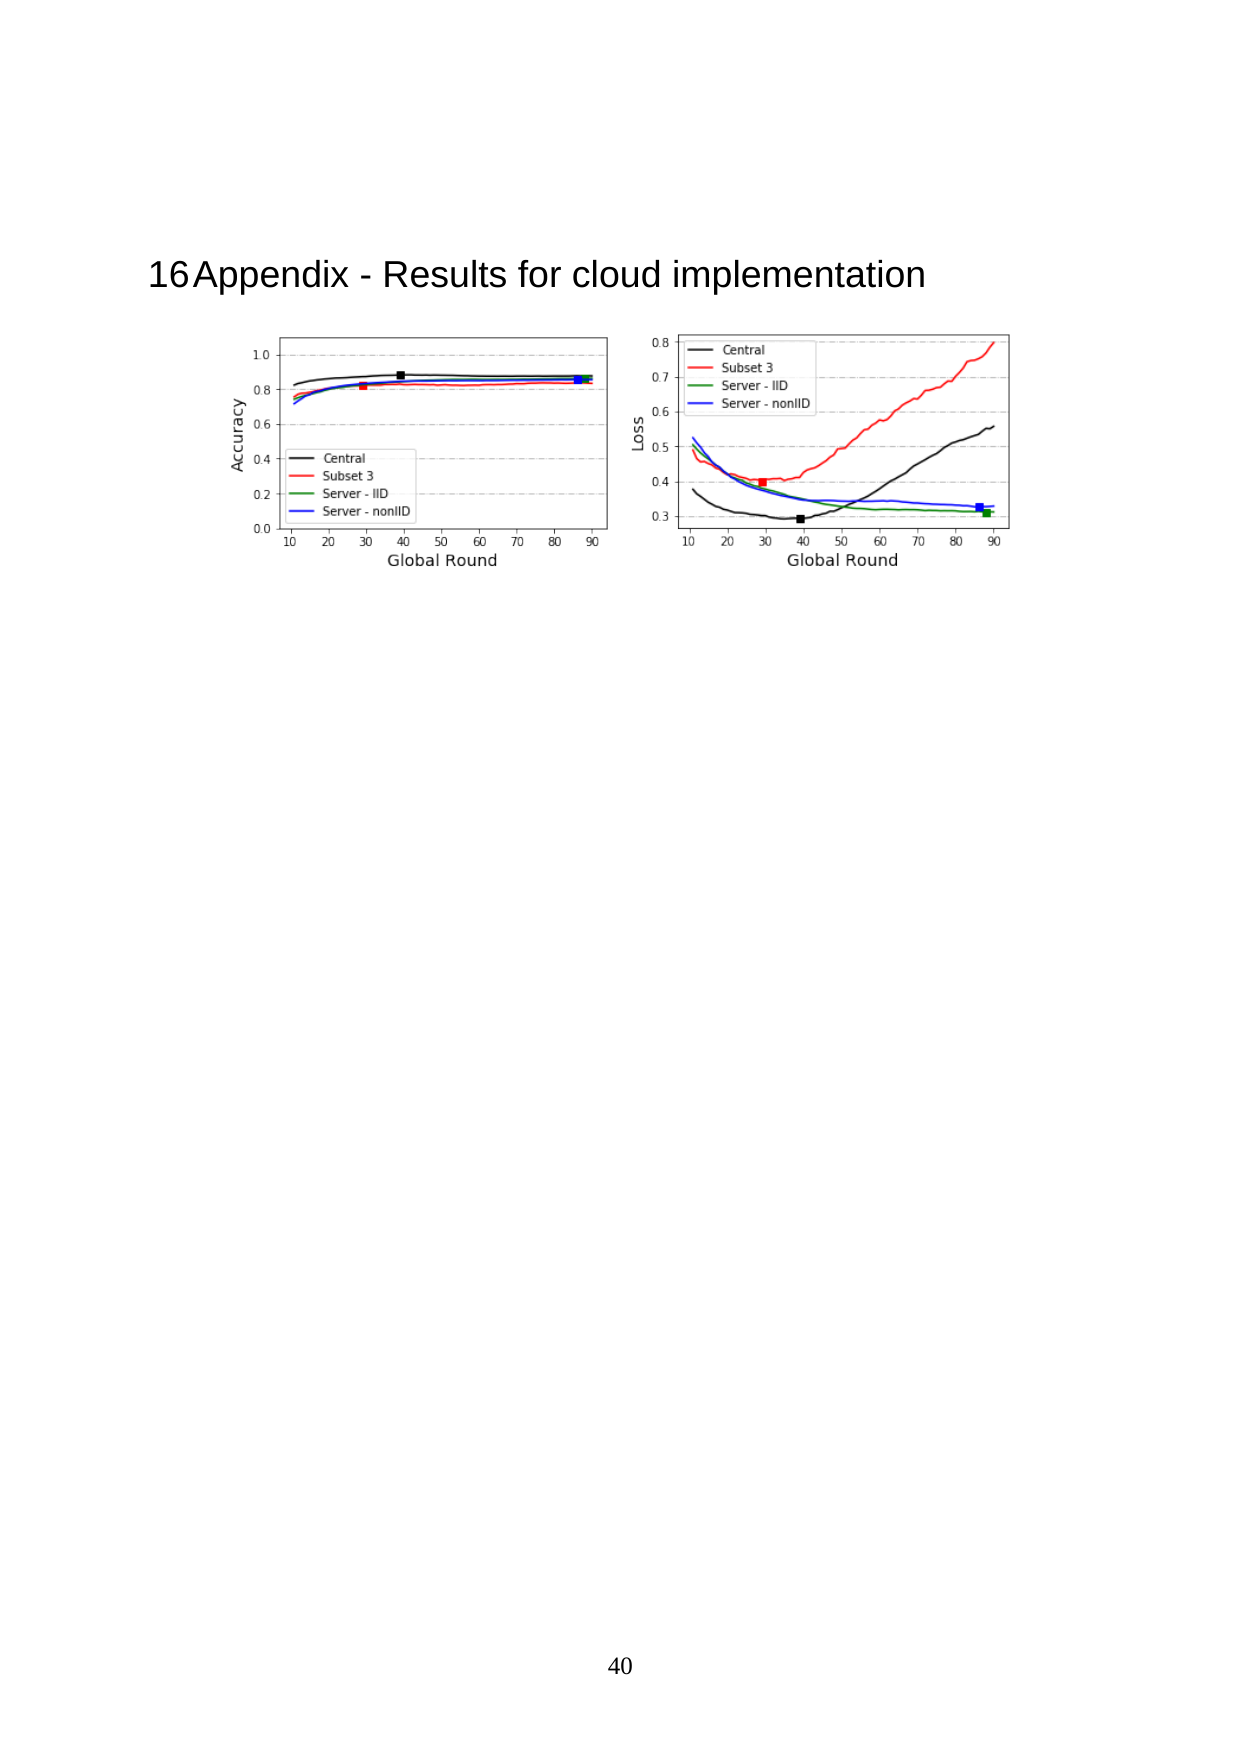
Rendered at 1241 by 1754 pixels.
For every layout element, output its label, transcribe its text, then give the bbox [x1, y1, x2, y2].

subtitle Appendix - Results for cloud implementation [148, 252, 1092, 295]
picture [223, 329, 615, 578]
picture [621, 326, 1017, 578]
